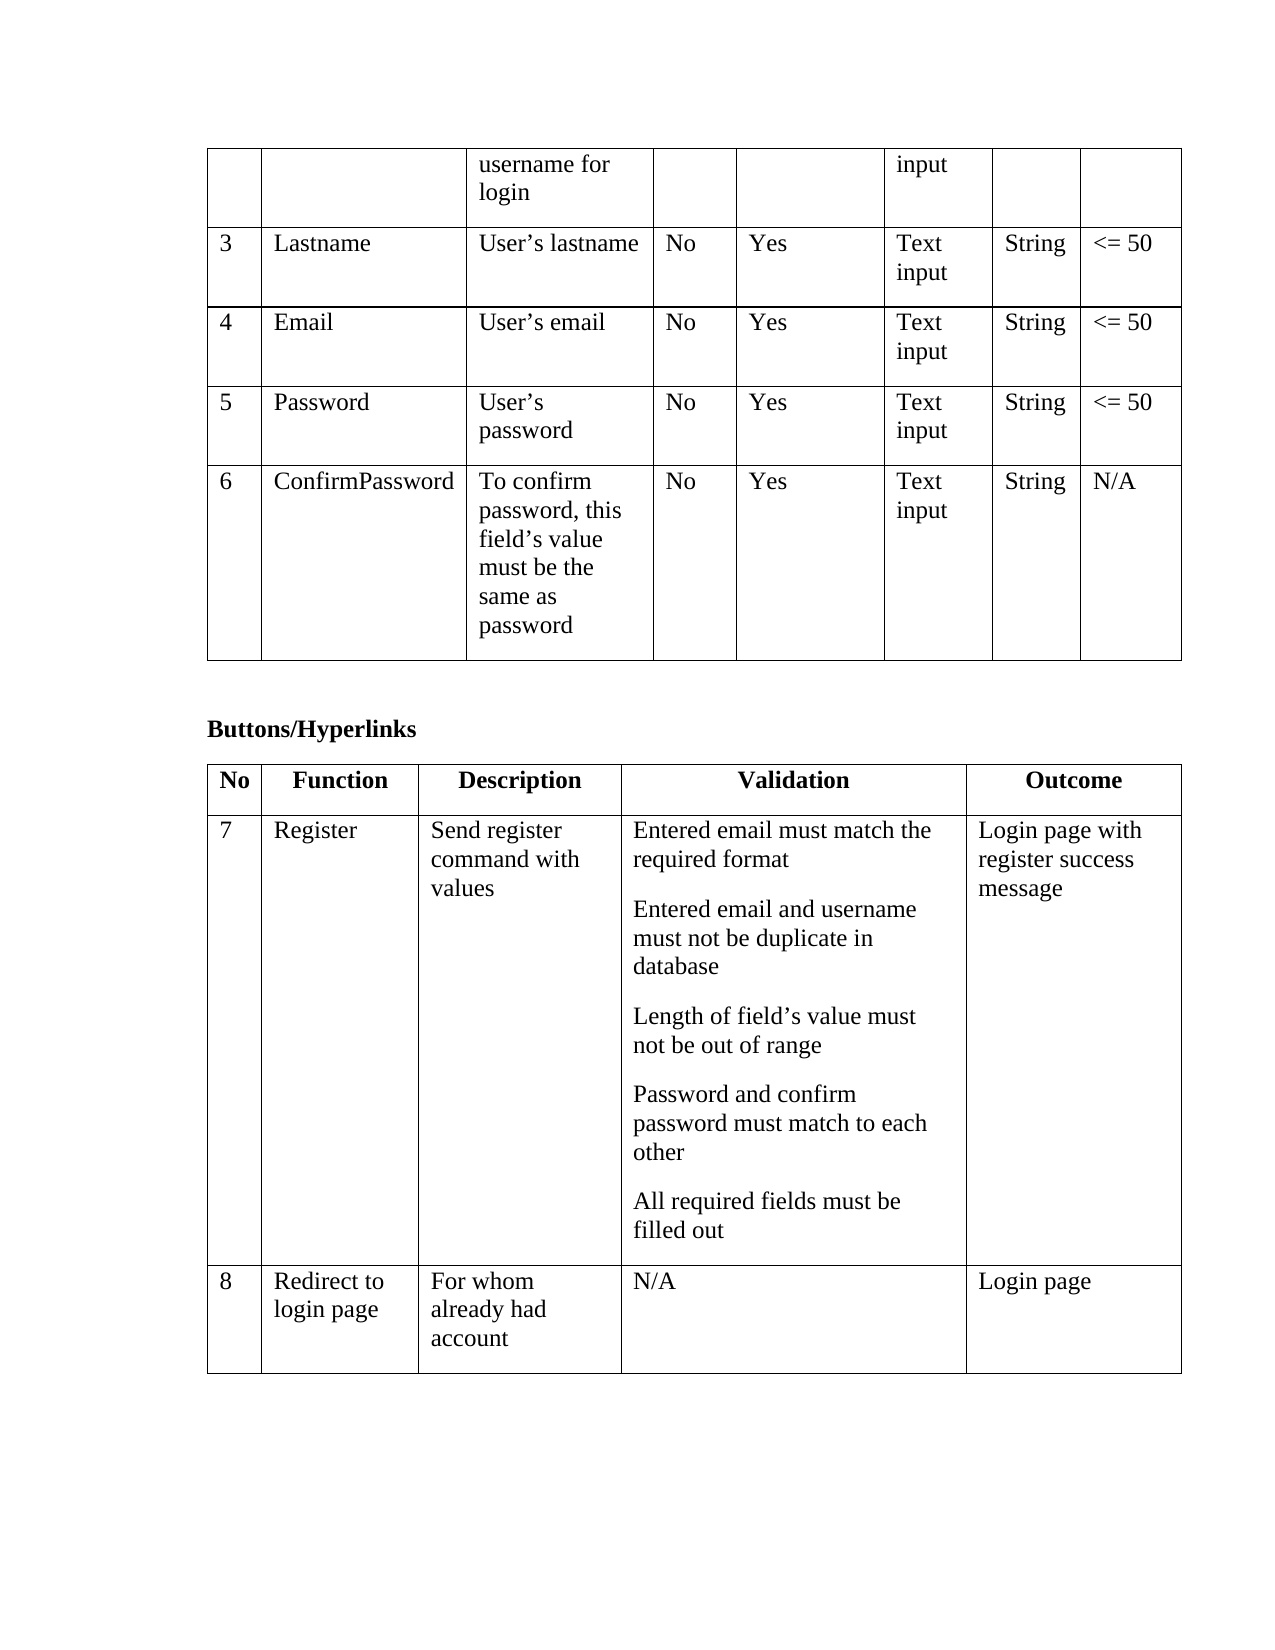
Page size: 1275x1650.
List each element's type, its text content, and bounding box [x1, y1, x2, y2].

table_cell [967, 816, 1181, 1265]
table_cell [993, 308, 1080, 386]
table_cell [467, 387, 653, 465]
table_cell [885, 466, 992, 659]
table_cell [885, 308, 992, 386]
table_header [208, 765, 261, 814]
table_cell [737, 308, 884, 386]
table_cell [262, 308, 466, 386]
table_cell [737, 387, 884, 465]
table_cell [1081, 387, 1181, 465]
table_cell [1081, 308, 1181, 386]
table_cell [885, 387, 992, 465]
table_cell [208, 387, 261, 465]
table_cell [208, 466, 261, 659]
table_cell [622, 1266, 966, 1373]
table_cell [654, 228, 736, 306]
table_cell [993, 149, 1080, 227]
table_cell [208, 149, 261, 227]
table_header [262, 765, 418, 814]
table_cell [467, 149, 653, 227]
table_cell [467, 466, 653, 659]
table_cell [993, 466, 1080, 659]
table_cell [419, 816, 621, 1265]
text Buttons/Hyperlinks [207, 714, 1157, 743]
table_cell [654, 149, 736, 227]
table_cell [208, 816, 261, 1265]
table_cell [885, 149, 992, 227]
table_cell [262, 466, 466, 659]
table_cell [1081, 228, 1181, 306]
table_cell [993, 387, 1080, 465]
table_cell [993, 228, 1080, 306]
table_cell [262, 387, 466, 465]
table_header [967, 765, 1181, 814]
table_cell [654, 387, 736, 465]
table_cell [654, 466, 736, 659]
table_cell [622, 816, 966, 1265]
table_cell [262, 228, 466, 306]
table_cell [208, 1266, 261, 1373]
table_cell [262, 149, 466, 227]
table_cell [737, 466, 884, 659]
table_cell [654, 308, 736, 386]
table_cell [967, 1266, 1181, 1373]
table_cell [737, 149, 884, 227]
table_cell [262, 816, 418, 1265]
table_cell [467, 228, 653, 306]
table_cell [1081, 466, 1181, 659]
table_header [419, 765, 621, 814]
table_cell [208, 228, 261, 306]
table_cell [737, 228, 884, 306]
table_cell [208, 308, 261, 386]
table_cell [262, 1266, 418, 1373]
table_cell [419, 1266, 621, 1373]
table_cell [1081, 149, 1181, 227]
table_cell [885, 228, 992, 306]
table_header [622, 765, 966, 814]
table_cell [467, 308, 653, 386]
